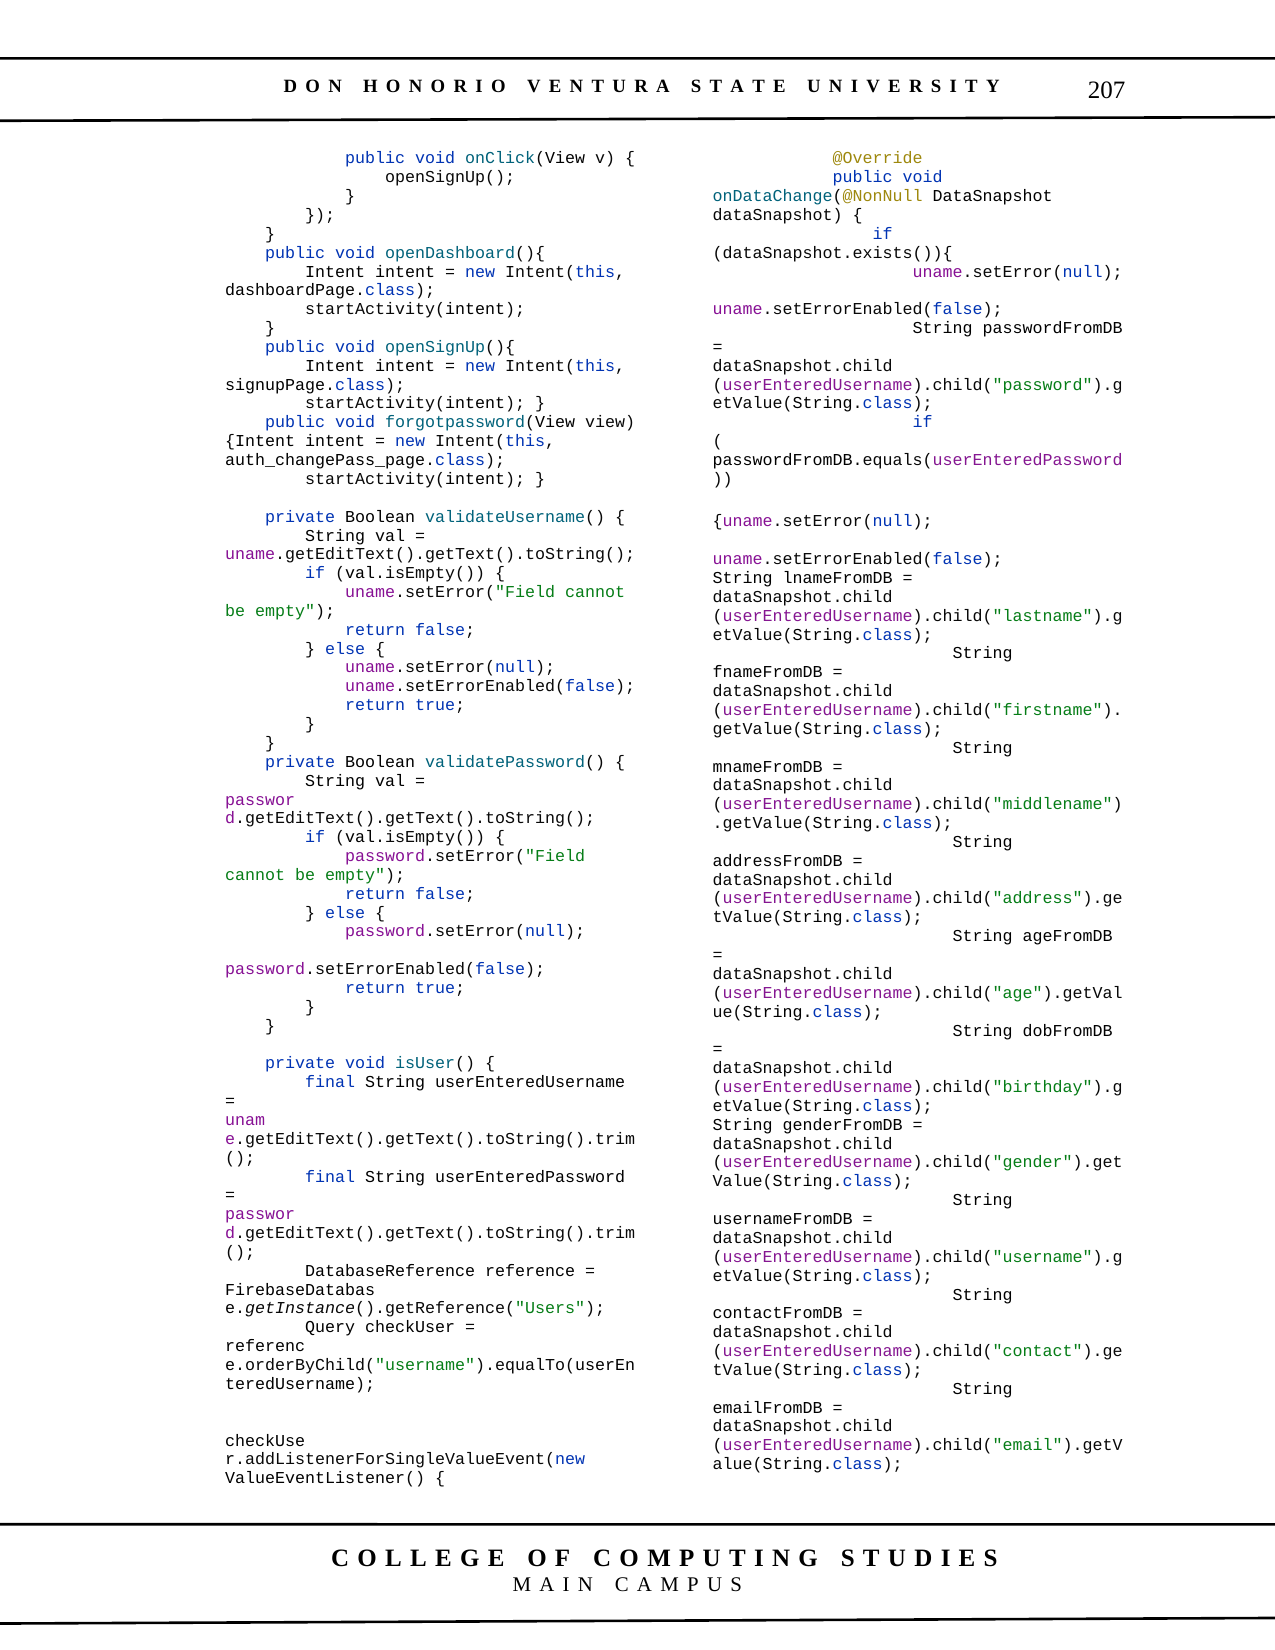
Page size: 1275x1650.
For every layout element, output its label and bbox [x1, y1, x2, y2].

text [225, 150, 637, 1489]
picture [568, 513, 574, 522]
picture [386, 418, 394, 427]
text [712, 150, 1125, 1474]
